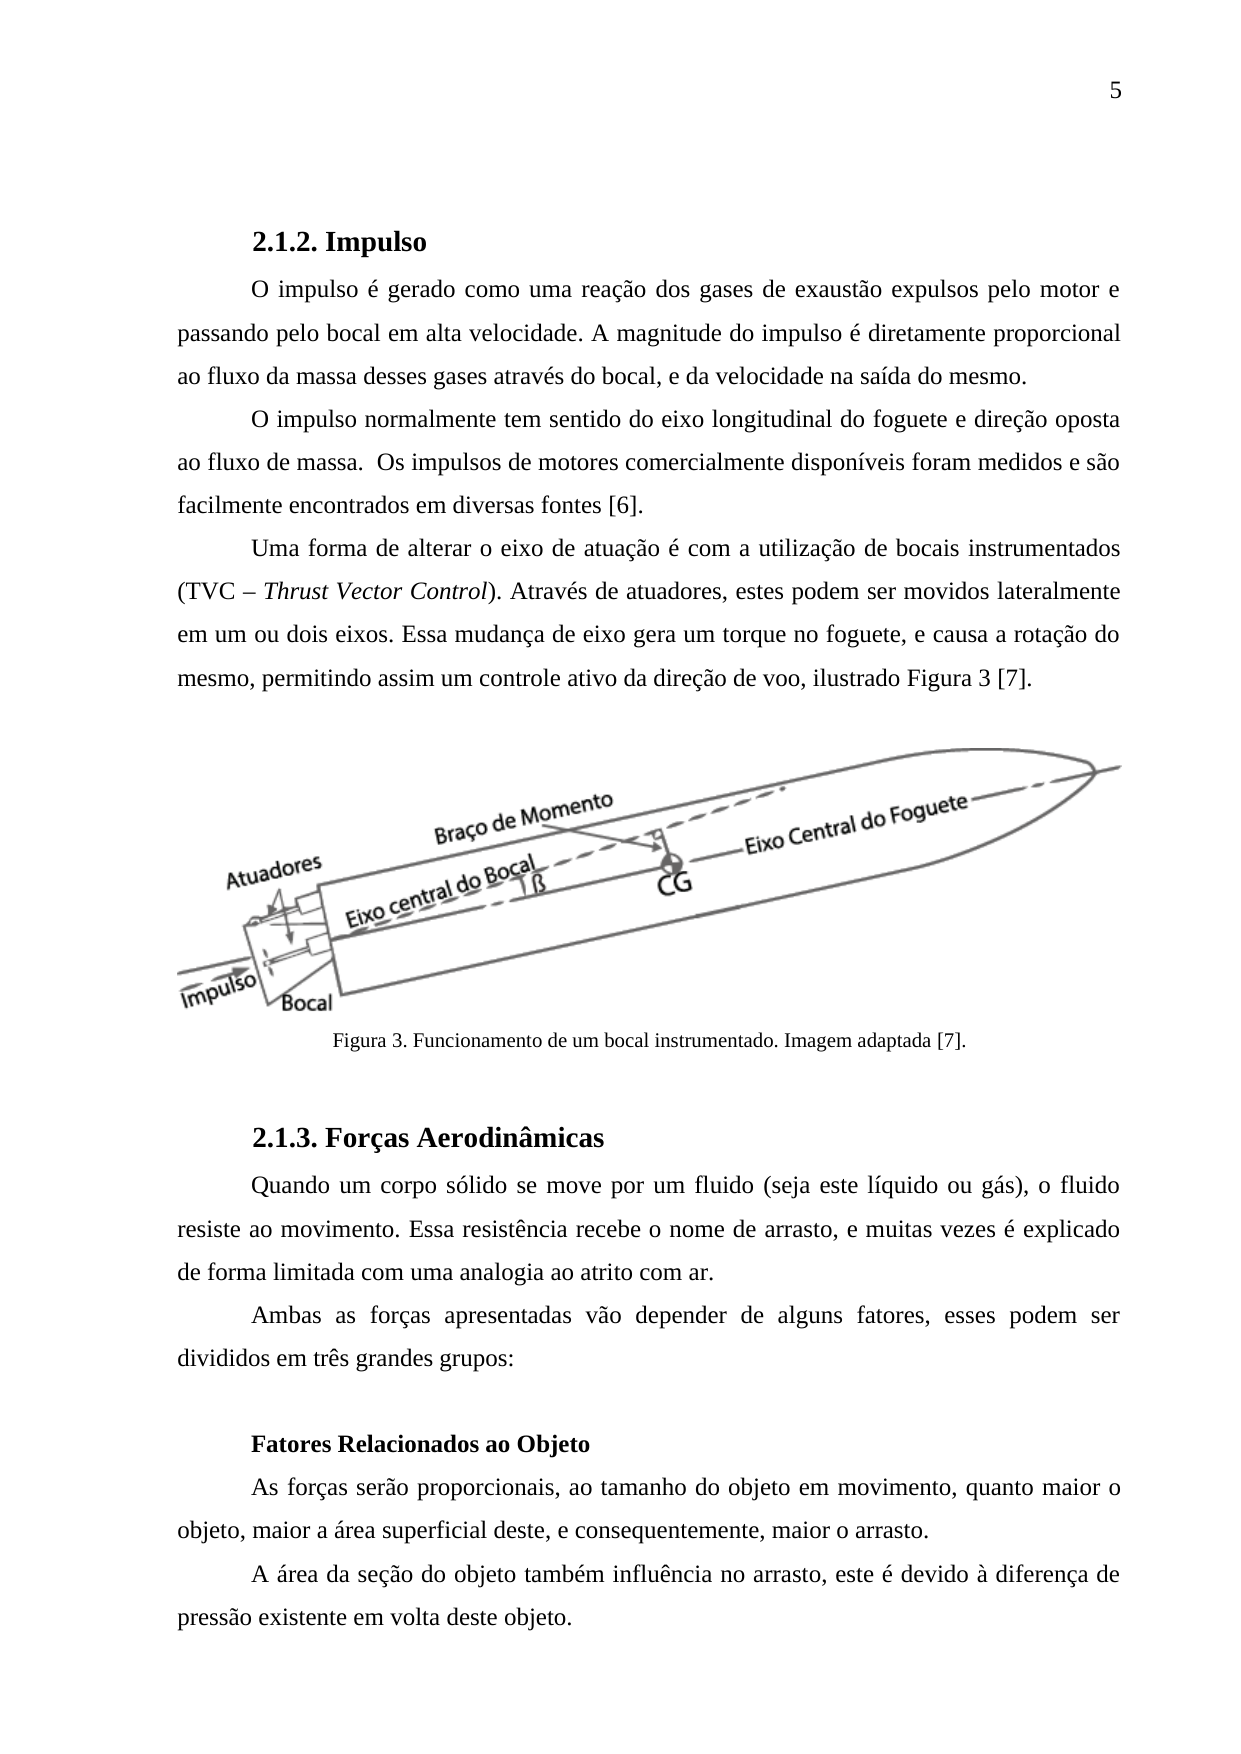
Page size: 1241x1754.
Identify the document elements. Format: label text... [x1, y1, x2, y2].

text Ambas as forças apresentadas vão depender de alguns fatores, esses podem ser divididos em três grandes grupos: [177, 1300, 1122, 1372]
text O impulso normalmente tem sentido do eixo longitudinal do foguete e direção oposta ao fluxo de massa. Os impulsos de motores comercialmente disponíveis foram medidos e são facilmente encontrados em diversas fontes. [177, 404, 1122, 519]
text Uma forma de alterar o eixo de atuação é com a utilização de bocais instrumentados (TVC – Thrust Vector Control). Através de atuadores, estes podem ser movidos lateralmente em um ou dois eixos. Essa mudança de eixo gera um torque no foguete, e causa a rotação do mesmo, permitindo assim um controle ativo da direção de voo, ilustrado Figura 3 . [177, 533, 1122, 691]
text A área da seção do objeto também influência no arrasto, este é devido à diferença de pressão existente em volta deste objeto. [177, 1559, 1122, 1631]
text As forças serão proporcionais, ao tamanho do objeto em movimento, quanto maior o objeto, maior a área superficial deste, e consequentemente, maior o arrasto. [177, 1472, 1122, 1544]
subtitle Forças Aerodinâmicas [252, 1120, 1122, 1154]
text Fatores Relacionados ao Objeto [177, 1429, 1122, 1458]
text O impulso é gerado como uma reação dos gases de exaustão expulsos pelo motor e passando pelo bocal em alta velocidade. A magnitude do impulso é diretamente proporcional ao fluxo da massa desses gases através do bocal, e da velocidade na saída do mesmo. [177, 274, 1122, 389]
text Quando um corpo sólido se move por um fluido (seja este líquido ou gás), o fluido resiste ao movimento. Essa resistência recebe o nome de arrasto, e muitas vezes é explicado de forma limitada com uma analogia ao atrito com ar. [177, 1171, 1122, 1286]
subtitle Impulso [252, 224, 1122, 258]
text Figura 3. Funcionamento de um bocal instrumentado. Imagem adaptada. [177, 1028, 1122, 1052]
picture [177, 748, 1122, 1014]
